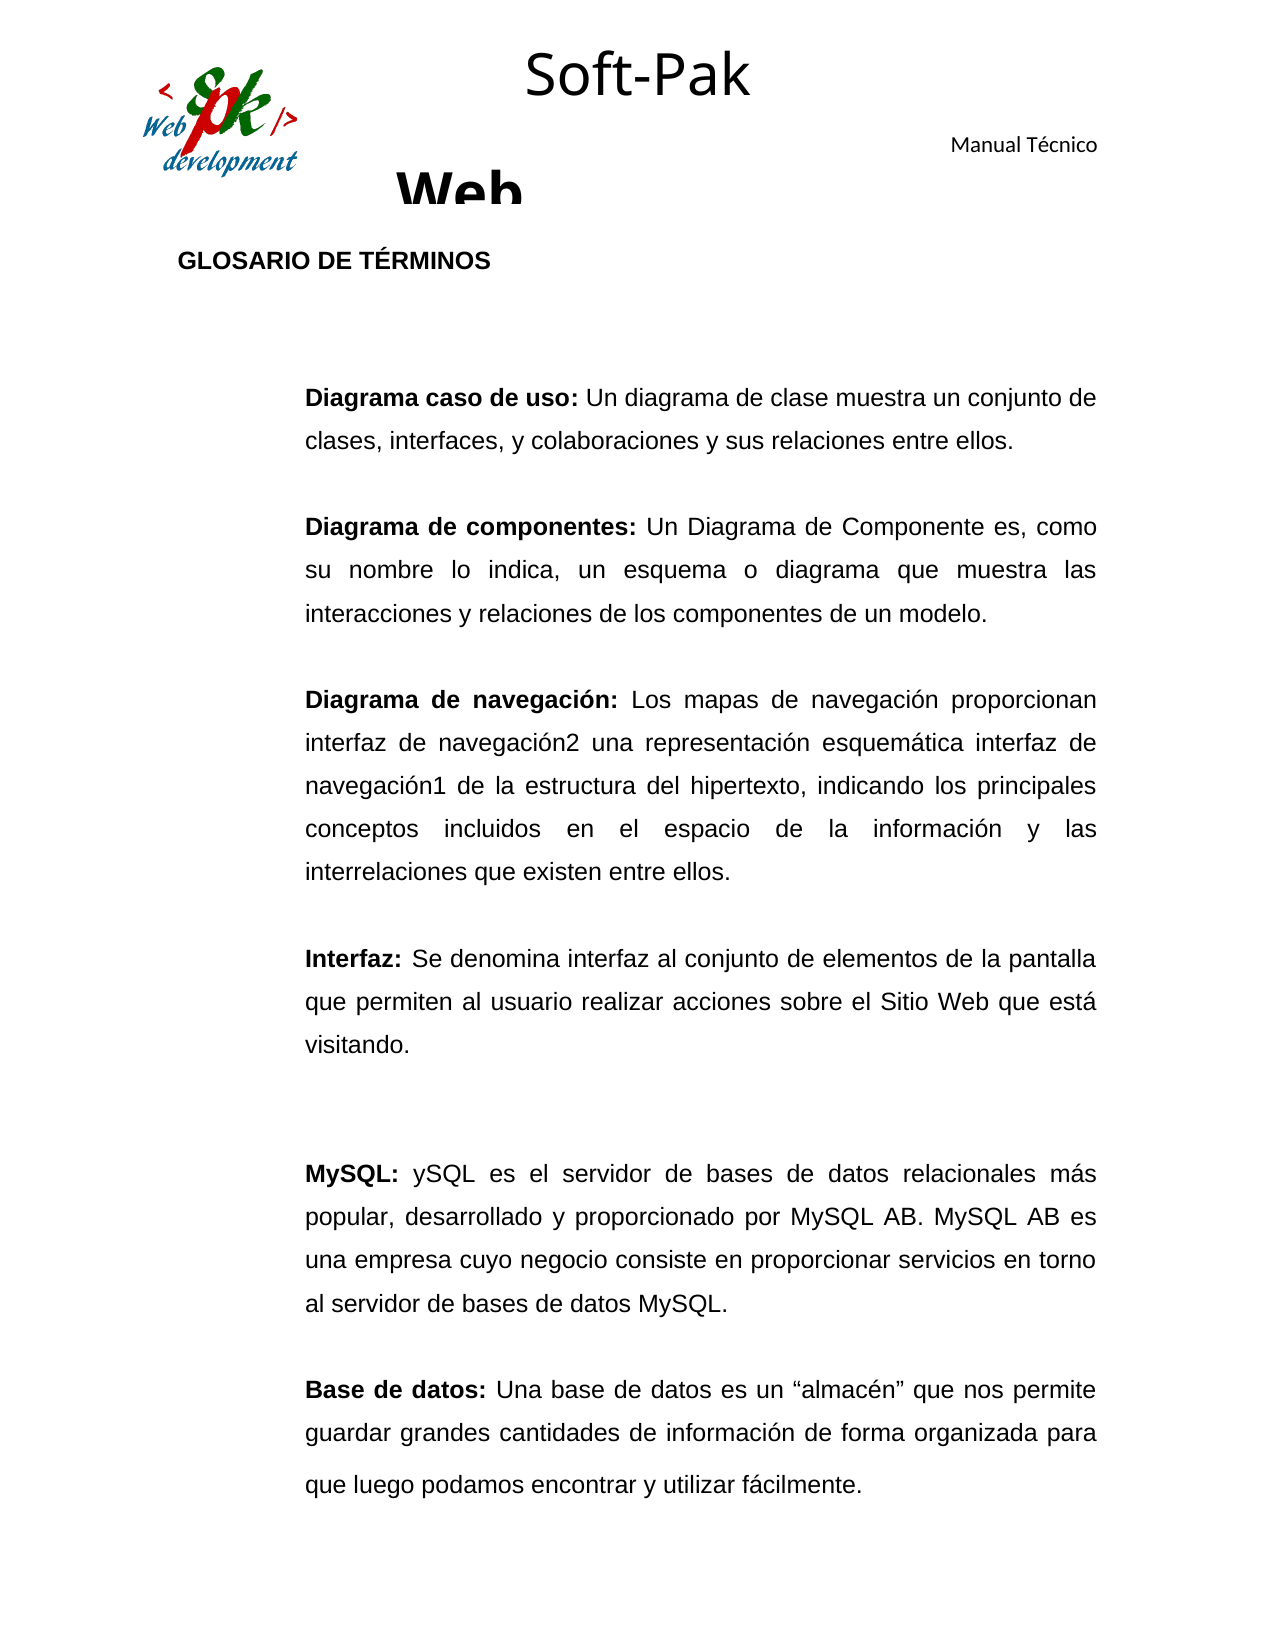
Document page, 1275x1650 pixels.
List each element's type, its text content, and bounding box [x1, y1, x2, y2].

text Interfaz: Se denomina interfaz al conjunto de elementos de la pantalla que permiten al usuario realizar acciones sobre el Sitio Web que está visitando. [305, 943, 1098, 1058]
text Diagrama de componentes: Un Diagrama de Componente es, como su nombre lo indica, un esquema o diagrama que muestra las interacciones y relaciones de los componentes de un modelo. [305, 512, 1098, 627]
picture [142, 66, 298, 178]
text MySQL: ySQL es el servidor de bases de datos relacionales más popular, desarrollado y proporcionado por MySQL AB. MySQL AB es una empresa cuyo negocio consiste en proporcionar servicios en torno al servidor de bases de datos MySQL. [305, 1159, 1098, 1317]
text Diagrama de navegación: Los mapas de navegación proporcionan interfaz de navegación2 una representación esquemática interfaz de navegación1 de la estructura del hipertexto, indicando los principales conceptos incluidos en el espacio de la información y las interrelaciones que existen entre ellos. [305, 685, 1098, 886]
text Base de datos: Una base de datos es un “almacén” que nos permite guardar grandes cantidades de información de forma organizada para que luego podamos encontrar y utilizar fácilmente. [305, 1375, 1098, 1501]
text Diagrama caso de uso: Un diagrama de clase muestra un conjunto de clases, interfaces, y colaboraciones y sus relaciones entre ellos. [305, 383, 1098, 455]
subtitle GLOSARIO DE TÉRMINOS [177, 246, 1098, 275]
